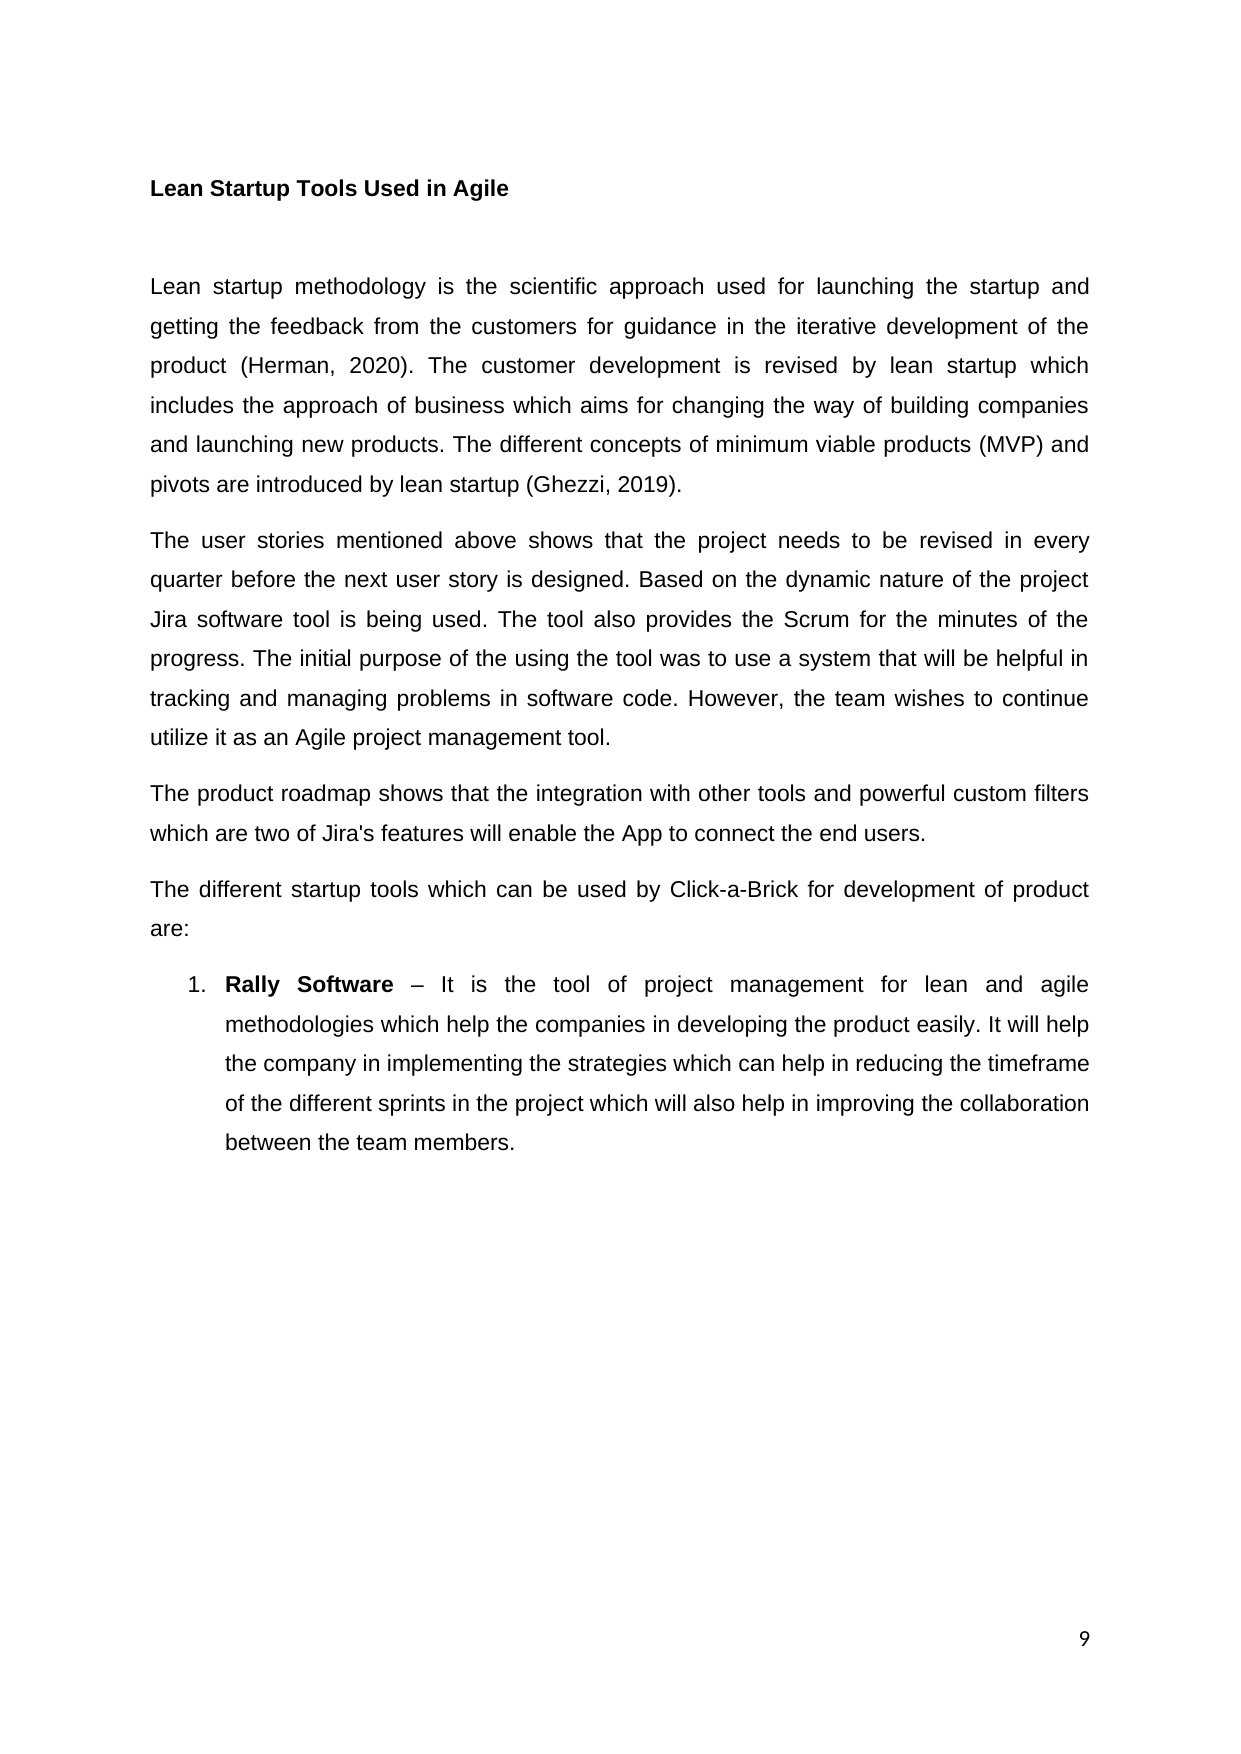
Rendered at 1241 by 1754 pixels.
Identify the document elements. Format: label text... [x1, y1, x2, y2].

list Rally Software – It is the tool of project management for lean and agile methodologies which help the companies in developing the product easily. It will help the company in implementing the strategies which can help in reducing the timeframe of the different sprints in the project which will also help in improving the collaboration between the team members. [187, 971, 1090, 1156]
text The different startup tools which can be used by Click-a-Brick for development of product are: [150, 876, 1090, 942]
subtitle Lean Startup Tools Used in Agile [150, 175, 1090, 201]
text Lean startup methodology is the scientific approach used for launching the startup and getting the feedback from the customers for guidance in the iterative development of the product (Herman, 2020). The customer development is revised by lean startup which includes the approach of business which aims for changing the way of building companies and launching new products. The different concepts of minimum viable products (MVP) and pivots are introduced by lean startup (Ghezzi, 2019). [150, 273, 1090, 497]
text The product roadmap shows that the integration with other tools and powerful custom filters which are two of Jira's features will enable the App to connect the end users. [150, 780, 1090, 846]
text The user stories mentioned above shows that the project needs to be revised in every quarter before the next user story is designed. Based on the dynamic nature of the project Jira software tool is being used. The tool also provides the Scrum for the minutes of the progress. The initial purpose of the using the tool was to use a system that will be helpful in tracking and managing problems in software code. However, the team wishes to continue utilize it as an Agile project management tool. [150, 527, 1090, 750]
